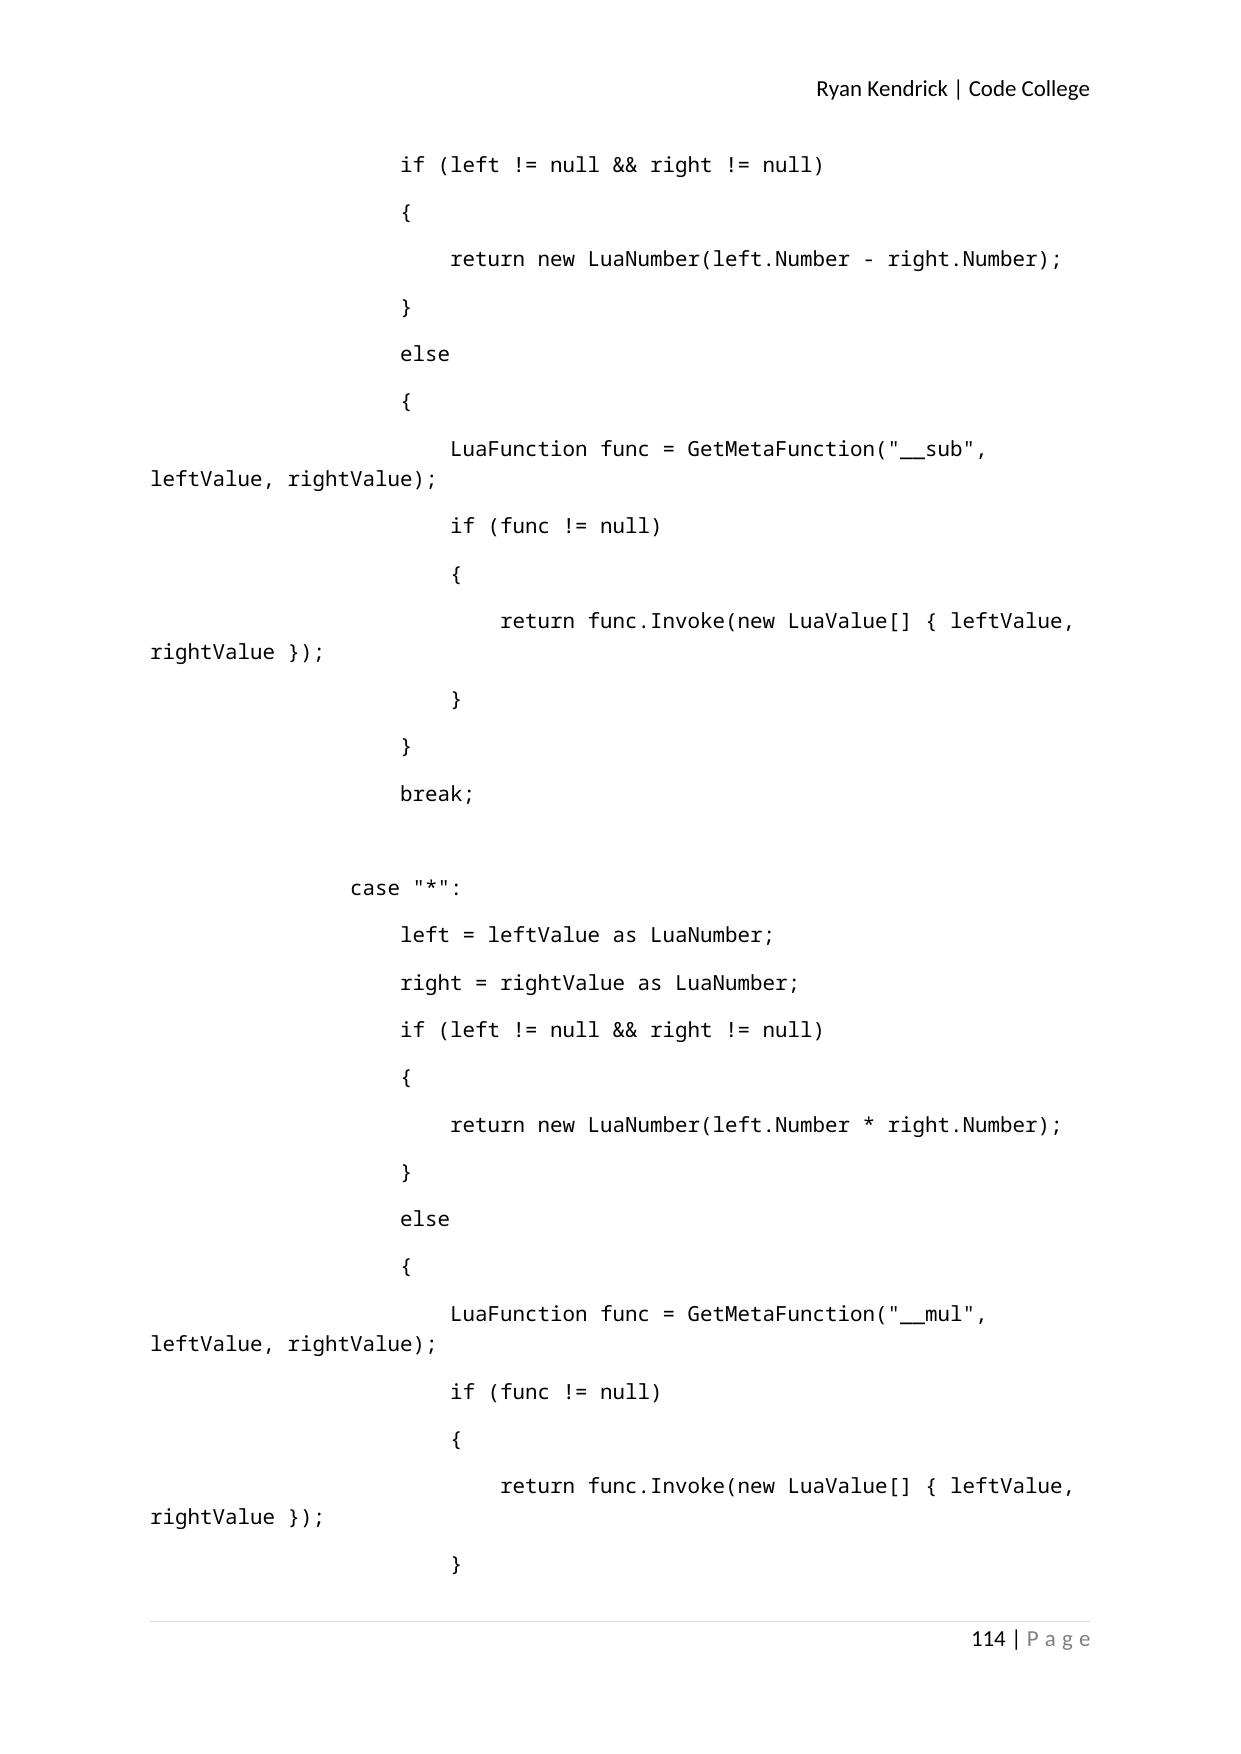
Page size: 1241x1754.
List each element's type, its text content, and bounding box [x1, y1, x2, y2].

text return func.Invoke(new LuaValue[] { leftValue, rightValue }); [150, 606, 1090, 665]
text case "*": [150, 873, 1090, 902]
text right = rightValue as LuaNumber; [150, 968, 1090, 996]
text } [150, 292, 1090, 320]
text { [150, 1424, 1090, 1453]
text { [150, 559, 1090, 587]
text return new LuaNumber(left.Number - right.Number); [150, 244, 1090, 273]
text break; [150, 779, 1090, 807]
text if (left != null && right != null) [150, 150, 1090, 178]
text LuaFunction func = GetMetaFunction("__sub", leftValue, rightValue); [150, 434, 1090, 493]
text LuaFunction func = GetMetaFunction("__mul", leftValue, rightValue); [150, 1299, 1090, 1358]
text } [150, 684, 1090, 713]
text { [150, 386, 1090, 415]
text { [150, 1062, 1090, 1091]
text else [150, 339, 1090, 368]
text } [150, 1157, 1090, 1186]
text return new LuaNumber(left.Number * right.Number); [150, 1110, 1090, 1138]
text } [150, 1549, 1090, 1578]
text if (left != null && right != null) [150, 1015, 1090, 1044]
text else [150, 1204, 1090, 1233]
text } [150, 731, 1090, 760]
text if (func != null) [150, 512, 1090, 540]
text { [150, 197, 1090, 226]
text if (func != null) [150, 1377, 1090, 1405]
text left = leftValue as LuaNumber; [150, 921, 1090, 949]
text return func.Invoke(new LuaValue[] { leftValue, rightValue }); [150, 1471, 1090, 1531]
text { [150, 1252, 1090, 1280]
